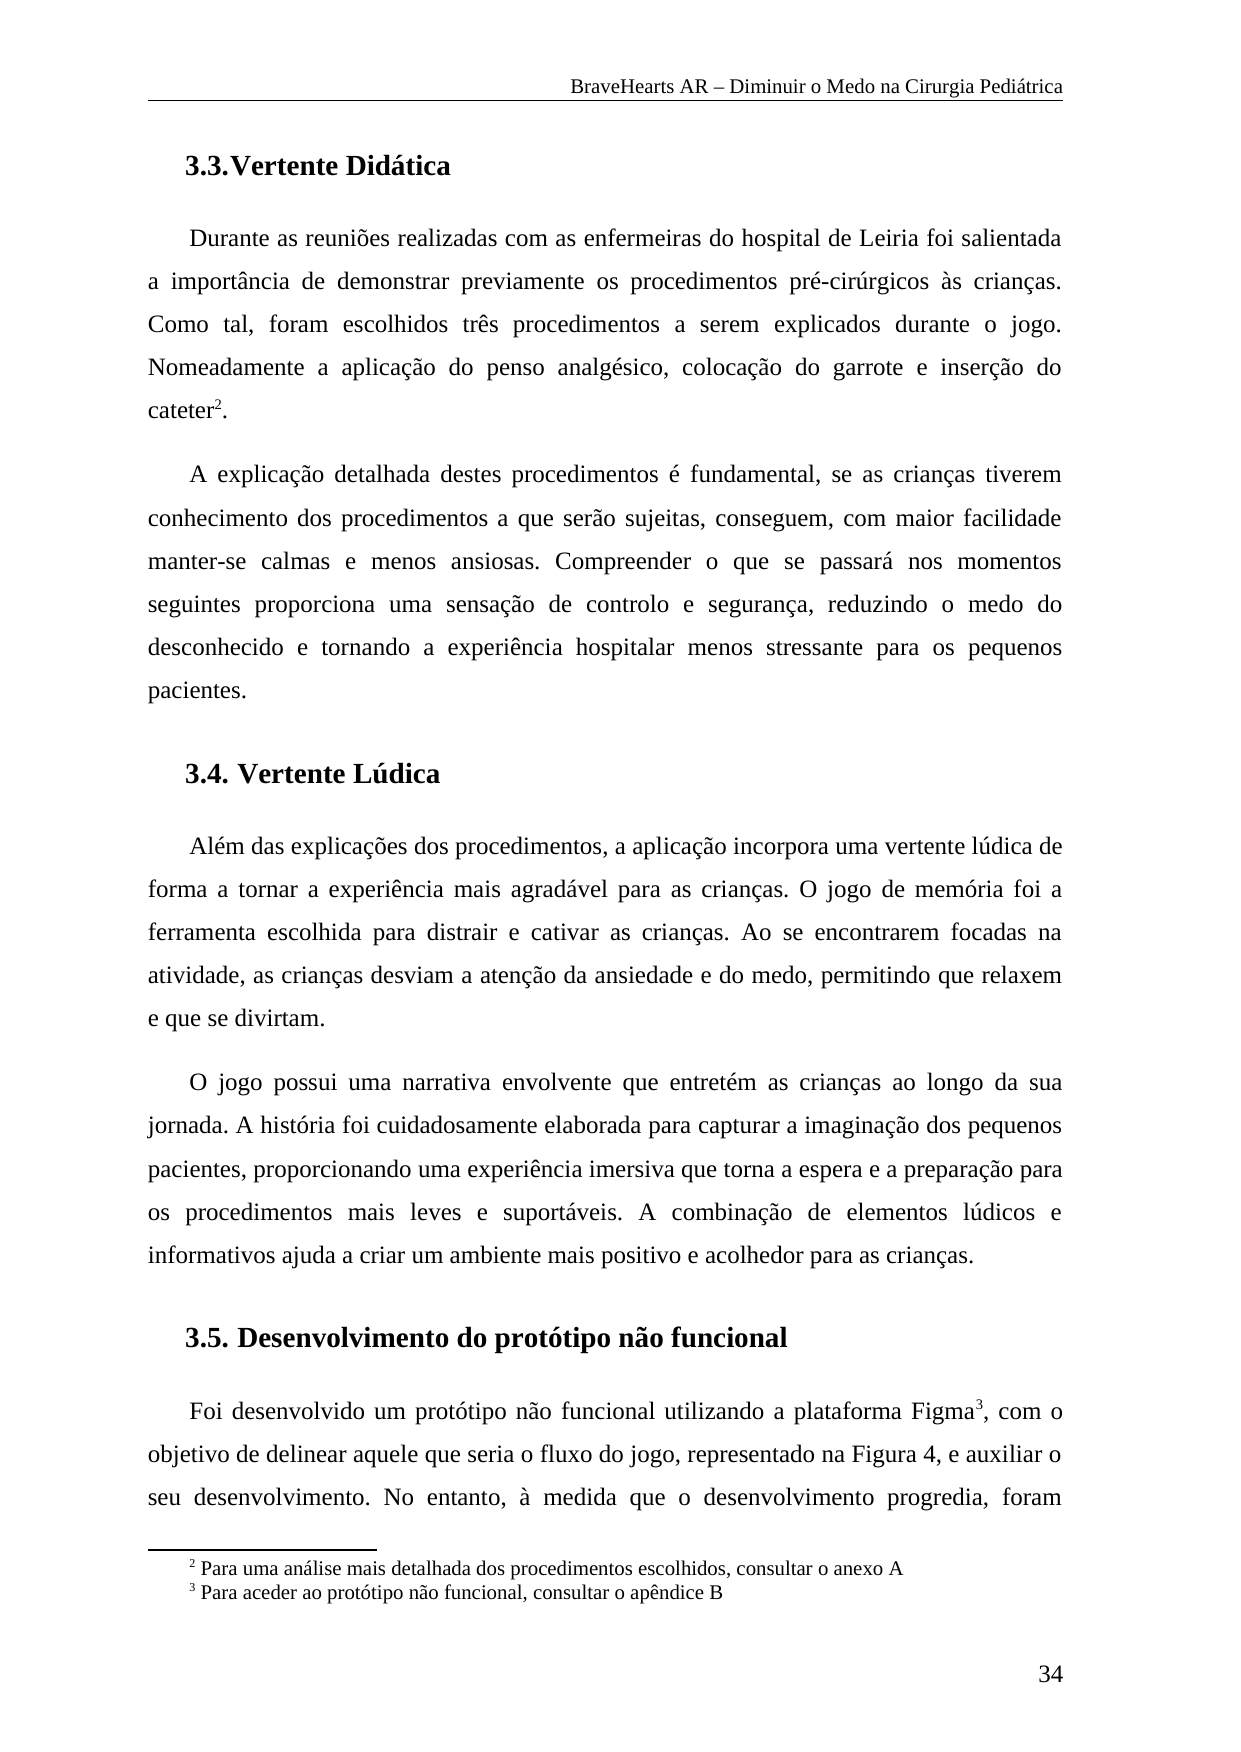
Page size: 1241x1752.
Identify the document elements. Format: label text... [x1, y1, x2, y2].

subtitle Desenvolvimento do protótipo não funcional [185, 1321, 1063, 1354]
text Além das explicações dos procedimentos, a aplicação incorpora uma vertente lúdica de forma a tornar a experiência mais agradável para as crianças. O jogo de memória foi a ferramenta escolhida para distrair e cativar as crianças. Ao se encontrarem focadas na atividade, as crianças desviam a atenção da ansiedade e do medo, permitindo que relaxem e que se divirtam. [148, 831, 1063, 1032]
subtitle Vertente Lúdica [185, 756, 1063, 789]
subtitle Vertente Didática [185, 148, 1063, 181]
text A explicação detalhada destes procedimentos é fundamental, se as crianças tiverem conhecimento dos procedimentos a que serão sujeitas, conseguem, com maior facilidade manter-se calmas e menos ansiosas. Compreender o que se passará nos momentos seguintes proporciona uma sensação de controlo e segurança, reduzindo o medo do desconhecido e tornando a experiência hospitalar menos stressante para os pequenos pacientes. [148, 459, 1063, 704]
text O jogo possui uma narrativa envolvente que entretém as crianças ao longo da sua jornada. A história foi cuidadosamente elaborada para capturar a imaginação dos pequenos pacientes, proporcionando uma experiência imersiva que torna a espera e a preparação para os procedimentos mais leves e suportáveis. A combinação de elementos lúdicos e informativos ajuda a criar um ambiente mais positivo e acolhedor para as crianças. [148, 1067, 1063, 1269]
text Durante as reuniões realizadas com as enfermeiras do hospital de Leiria foi salientada a importância de demonstrar previamente os procedimentos pré-cirúrgicos às crianças. Como tal, foram escolhidos três procedimentos a serem explicados durante o jogo. Nomeadamente a aplicação do penso analgésico, colocação do garrote e inserção do cateter. [148, 223, 1063, 424]
